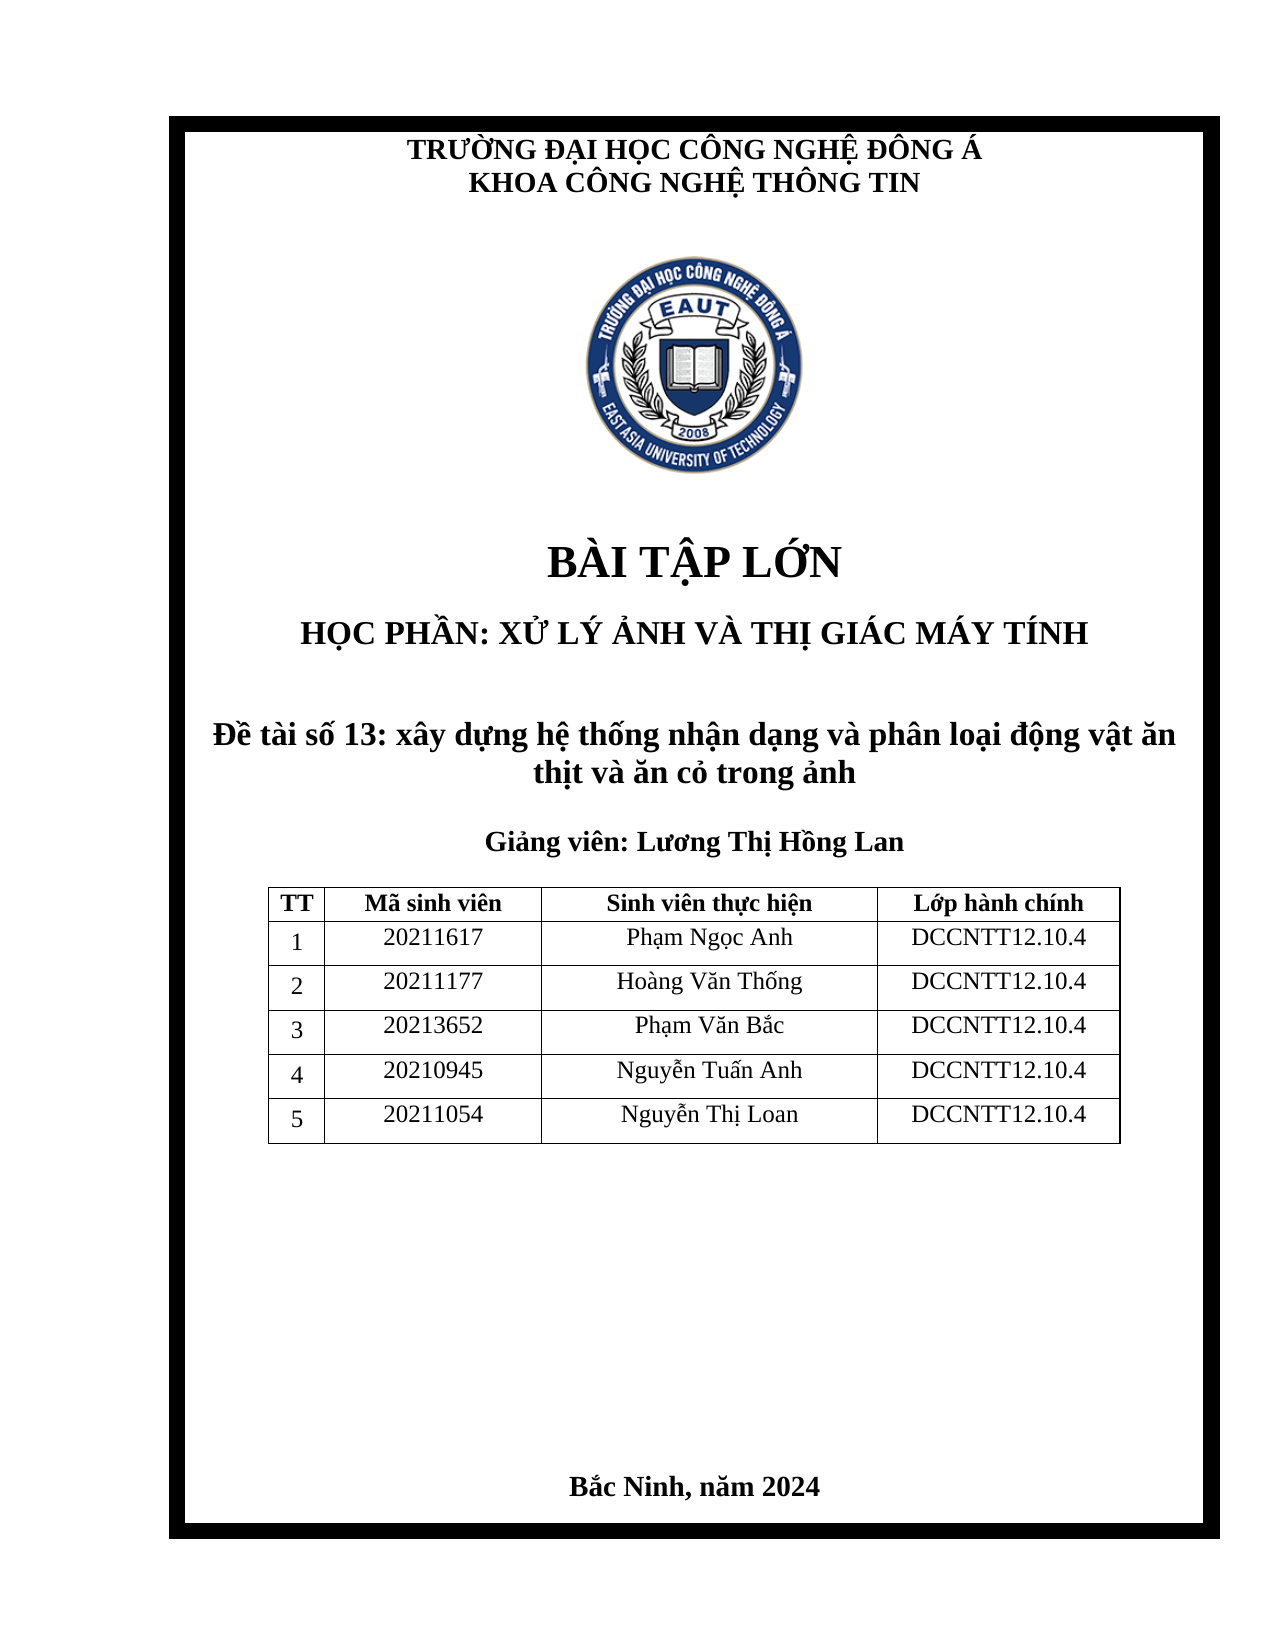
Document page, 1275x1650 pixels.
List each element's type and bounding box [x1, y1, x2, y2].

picture [585, 256, 804, 475]
